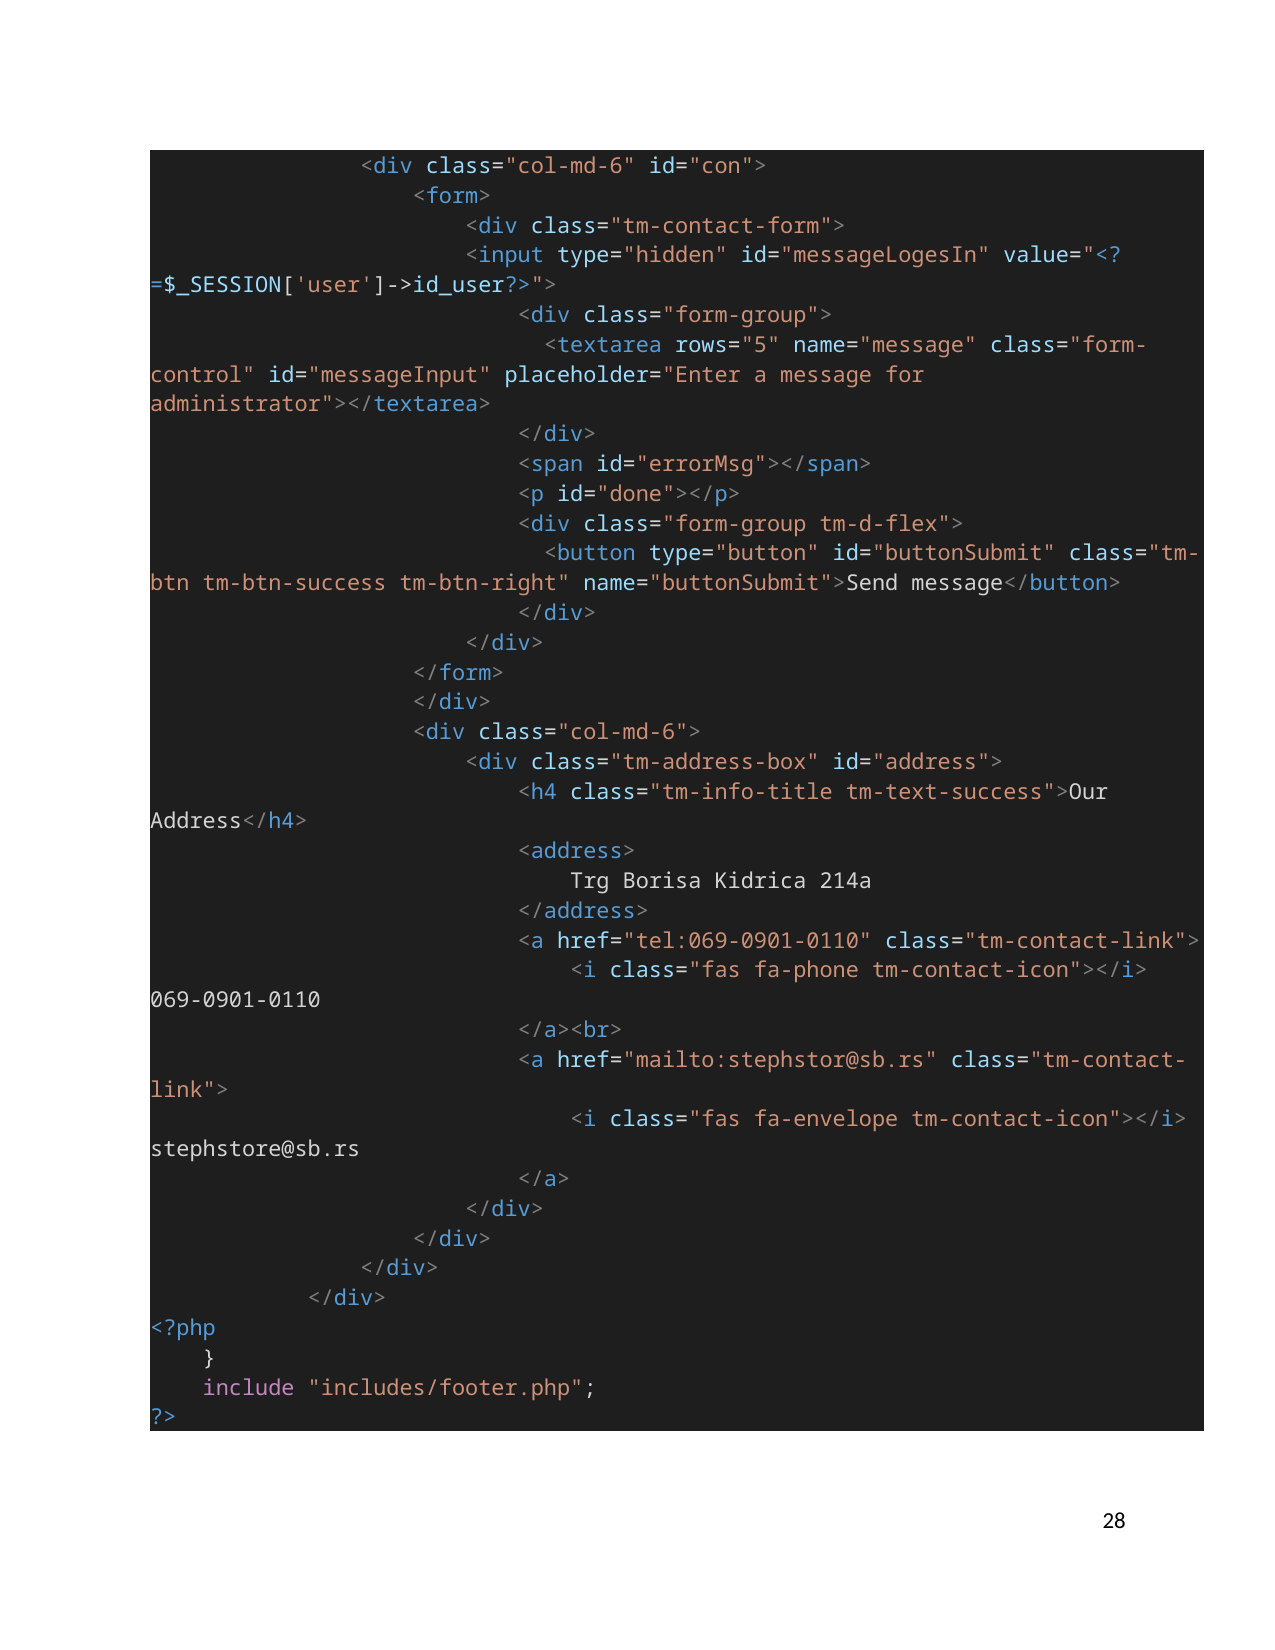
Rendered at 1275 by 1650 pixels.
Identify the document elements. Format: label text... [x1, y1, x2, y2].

text </div> [150, 597, 1204, 627]
text Trg Borisa Kidrica 214a [150, 865, 1204, 895]
text <address> [150, 835, 1204, 865]
text </div> [150, 686, 1204, 716]
text </div> [150, 1252, 1204, 1282]
text <h4 class="tm-info-title tm-text-success">Our Address</h4> [150, 776, 1204, 835]
text } [150, 1342, 1204, 1371]
text </address> [150, 895, 1204, 924]
text <textarea rows="5" name="message" class="form-control" id="messageInput" placeholder="Enter a message for administrator"></textarea> [150, 329, 1204, 418]
text </div> [150, 418, 1204, 448]
text </a> [150, 1163, 1204, 1193]
text <div class="tm-contact-form"> [150, 209, 1204, 239]
text <?php [150, 1312, 1204, 1342]
text </div> [150, 627, 1204, 656]
text <button type="button" id="buttonSubmit" class="tm-btn tm-btn-success tm-btn-right" name="buttonSubmit">Send message</button> [150, 537, 1204, 597]
text include "includes/footer.php"; [150, 1371, 1204, 1401]
text <input type="hidden" id="messageLogesIn" value="<?=$_SESSION['user']->id_user?>"> [150, 239, 1204, 299]
text <i class="fas fa-phone tm-contact-icon"></i> 069-0901-0110 [150, 954, 1204, 1014]
text </div> [150, 1282, 1204, 1312]
text <a href="tel:069-0901-0110" class="tm-contact-link"> [150, 924, 1204, 954]
text <span id="errorMsg"></span> [150, 448, 1204, 478]
text </div> [150, 1193, 1204, 1222]
text <p id="done"></p> [150, 478, 1204, 507]
text <div class="form-group"> [150, 299, 1204, 329]
text <div class="col-md-6" id="con"> [150, 150, 1204, 180]
text </div> [150, 1222, 1204, 1252]
text <form> [150, 180, 1204, 209]
text </form> [150, 656, 1204, 686]
text ?> [150, 1401, 1204, 1431]
text </a><br> [150, 1014, 1204, 1044]
text <div class="col-md-6"> [150, 716, 1204, 746]
text <div class="form-group tm-d-flex"> [150, 507, 1204, 537]
text <i class="fas fa-envelope tm-contact-icon"></i> stephstore@sb.rs [150, 1103, 1204, 1163]
text <a href="mailto:stephstor@sb.rs" class="tm-contact-link"> [150, 1044, 1204, 1103]
text <div class="tm-address-box" id="address"> [150, 746, 1204, 776]
